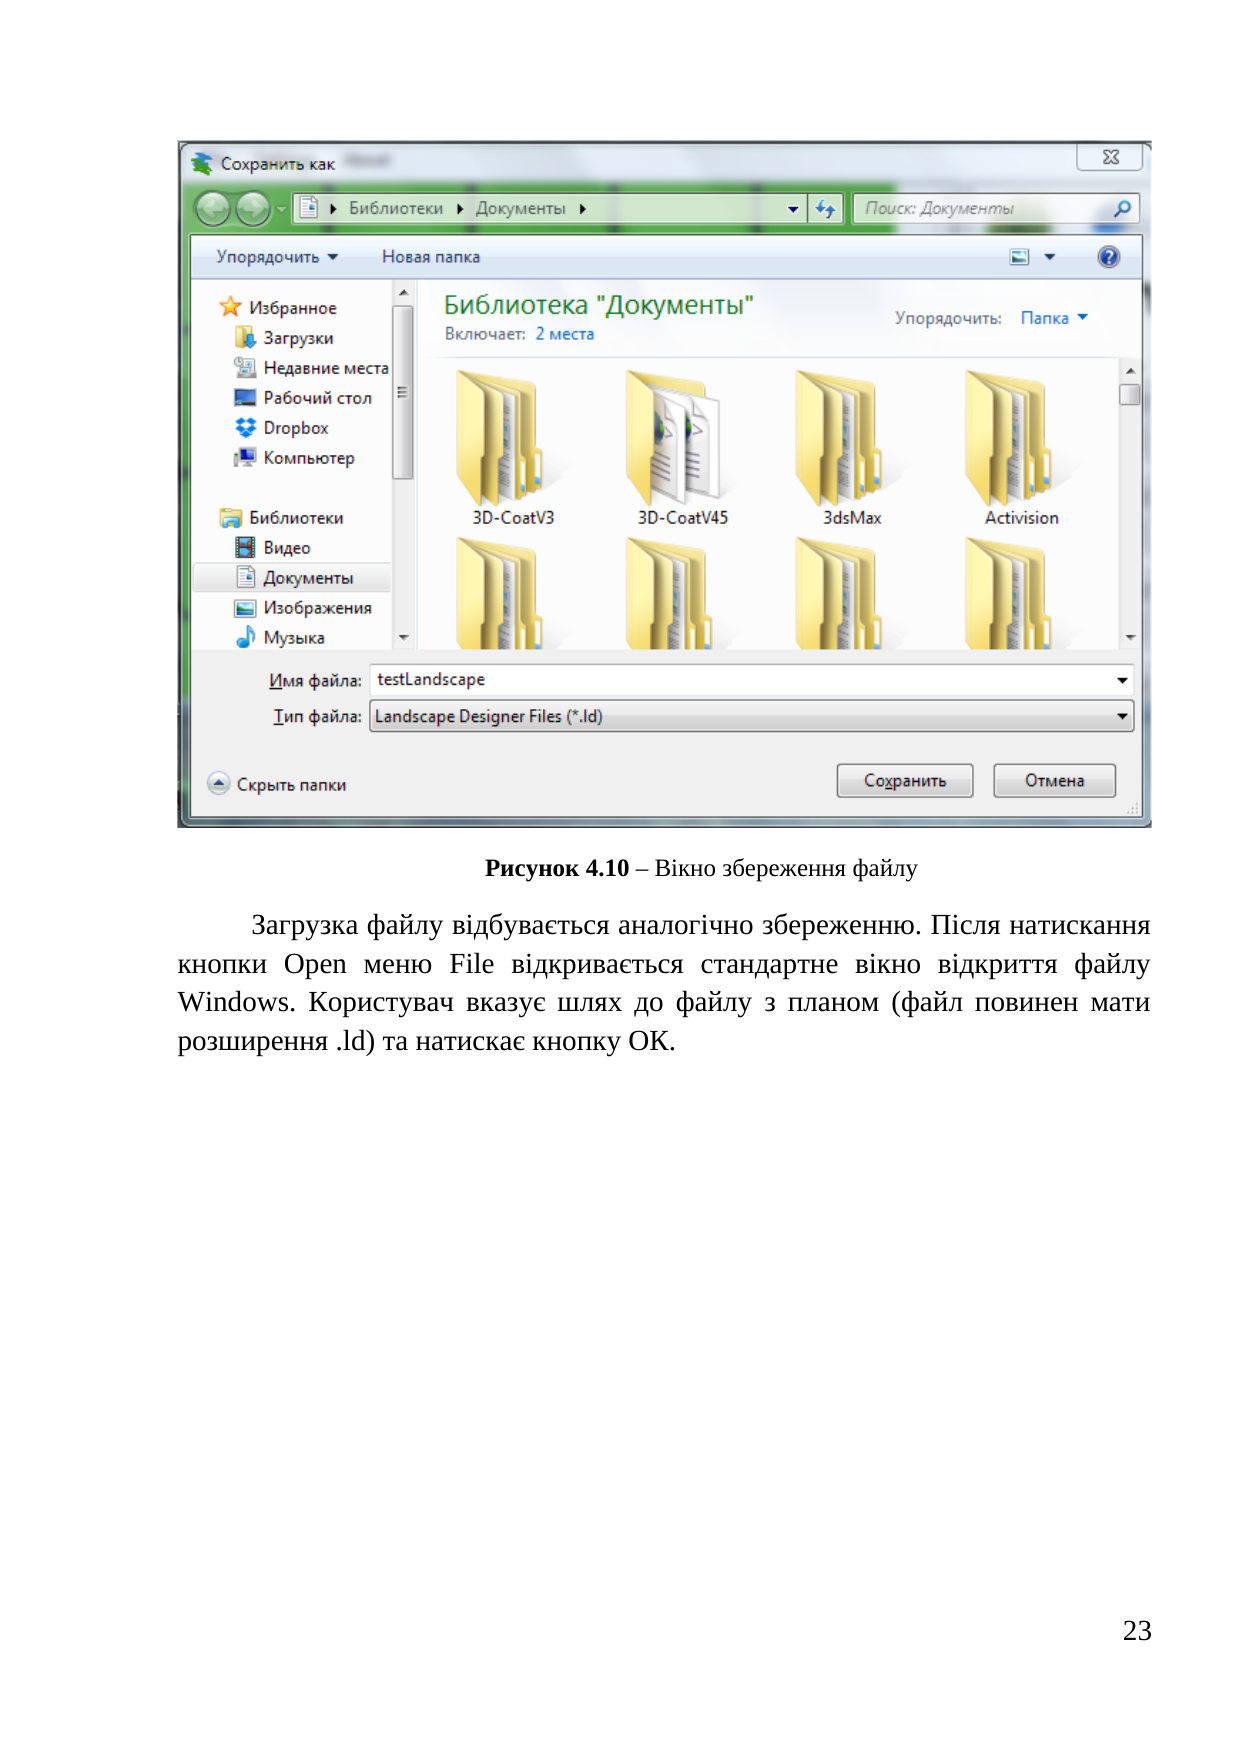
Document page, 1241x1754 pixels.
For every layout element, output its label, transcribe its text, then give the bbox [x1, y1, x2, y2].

picture [177, 140, 1152, 828]
text Загрузка файлу відбувається аналогічно збереженню. Після натискання кнопки Open меню File відкривається стандартне вікно відкриття файлу Windows. Користувач вказує шлях до файлу з планом (файл повинен мати розширення .ld) та натискає кнопку ОК. [177, 907, 1152, 1056]
text Рисунок 4.10 – Вікно збереження файлу [177, 853, 1152, 882]
